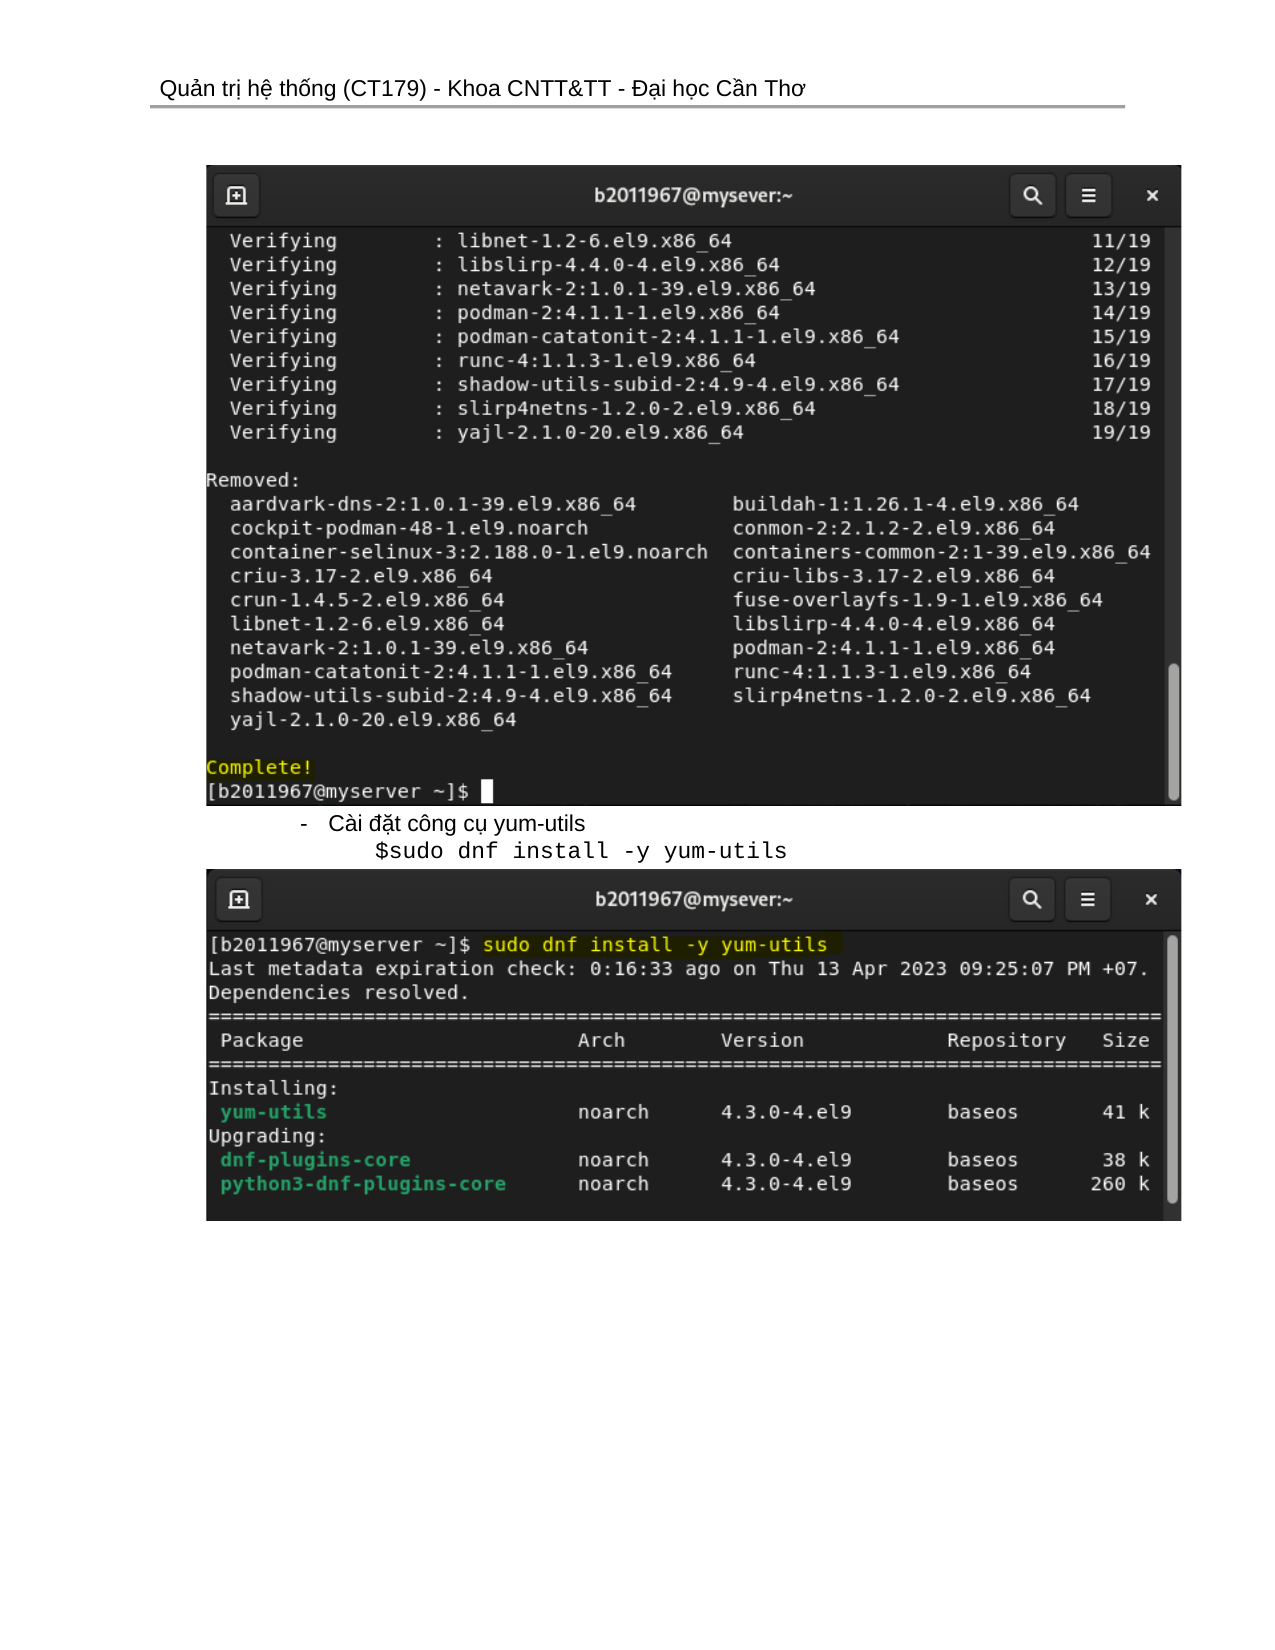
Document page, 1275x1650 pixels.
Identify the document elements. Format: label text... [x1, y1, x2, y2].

list Cài đặt công cụ yum-utils [300, 810, 1125, 836]
text $sudo dnf install -y yum-utils [300, 840, 1125, 866]
picture [206, 869, 1182, 1221]
picture [206, 165, 1182, 806]
